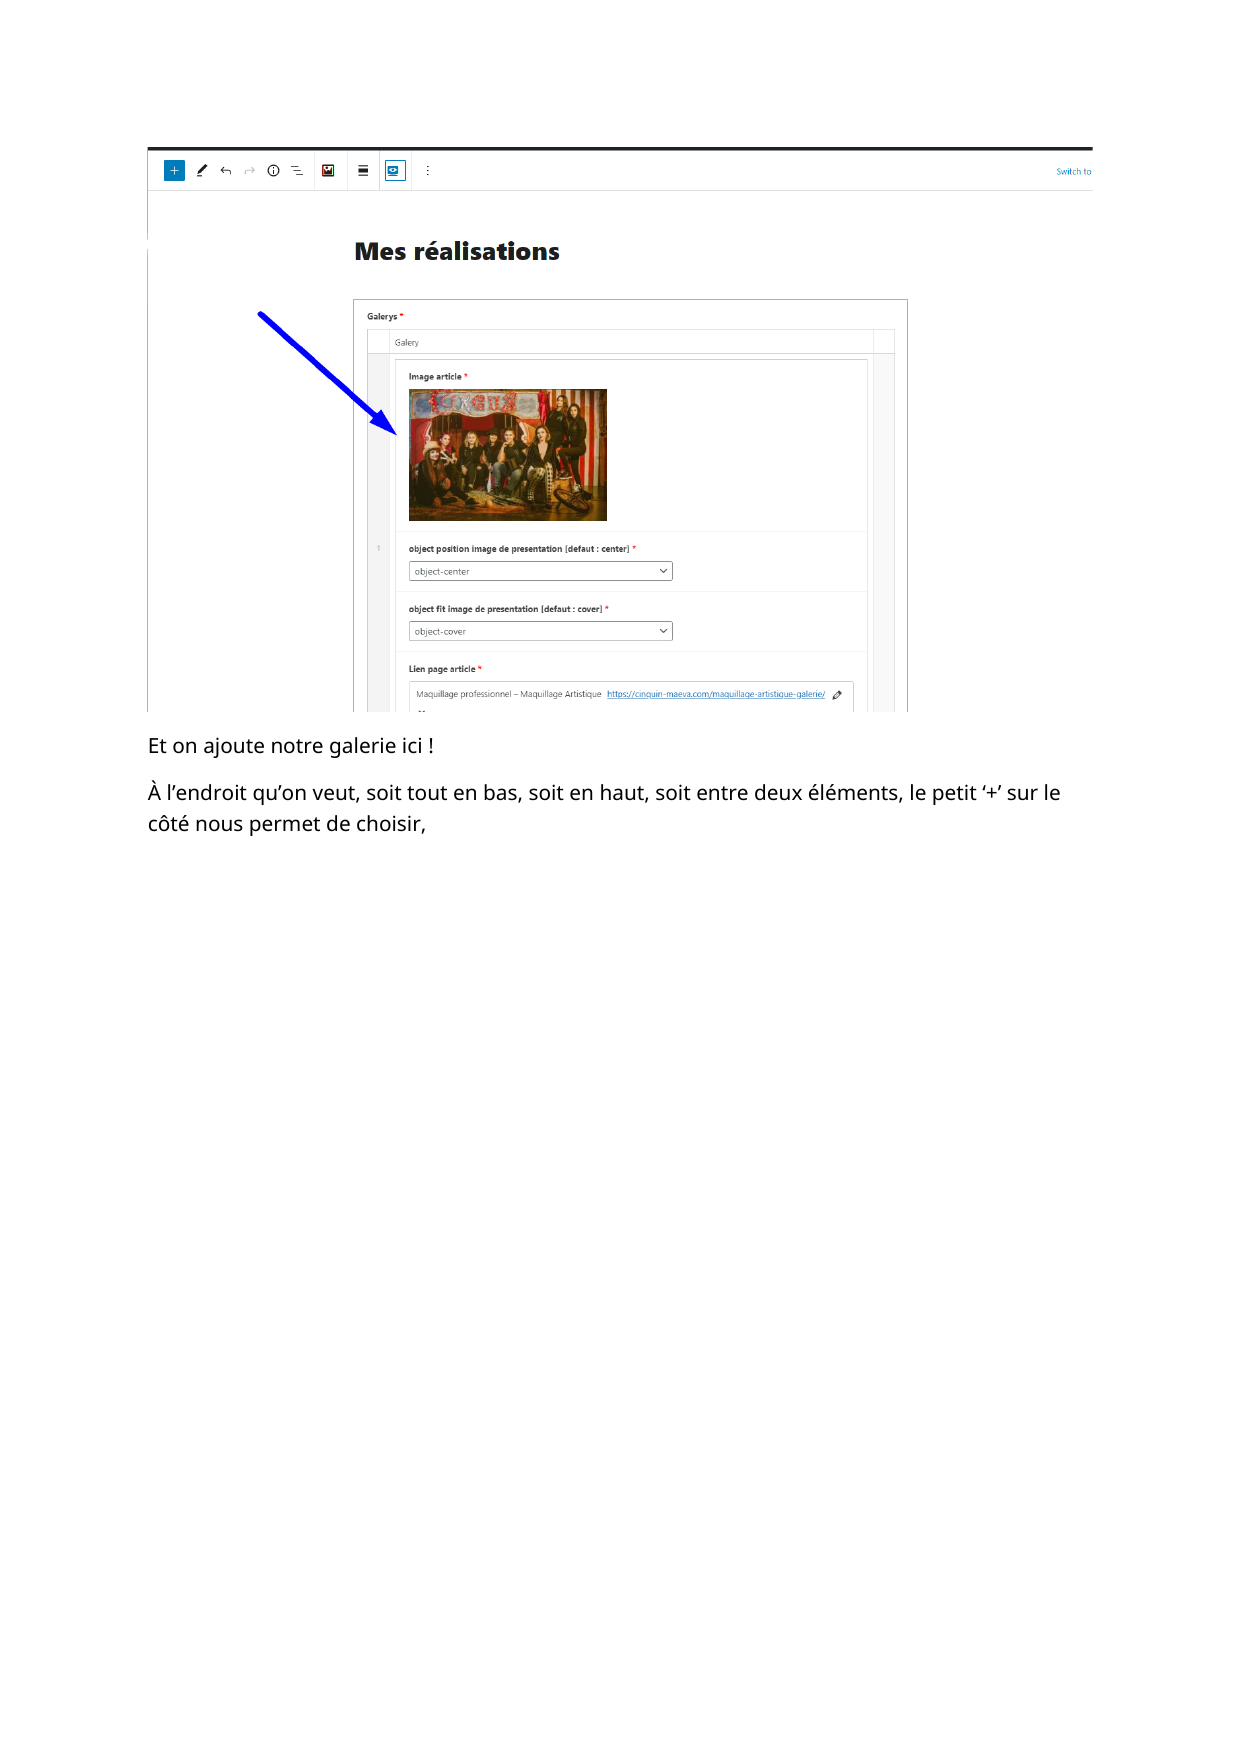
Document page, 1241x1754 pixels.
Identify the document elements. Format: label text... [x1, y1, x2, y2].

text À l’endroit qu’on veut, soit tout en bas, soit en haut, soit entre deux éléments, le petit ‘+’ sur le côté nous permet de choisir, [148, 778, 1093, 837]
text Et on ajoute notre galerie ici ! [148, 731, 1093, 759]
picture [147, 147, 1093, 712]
